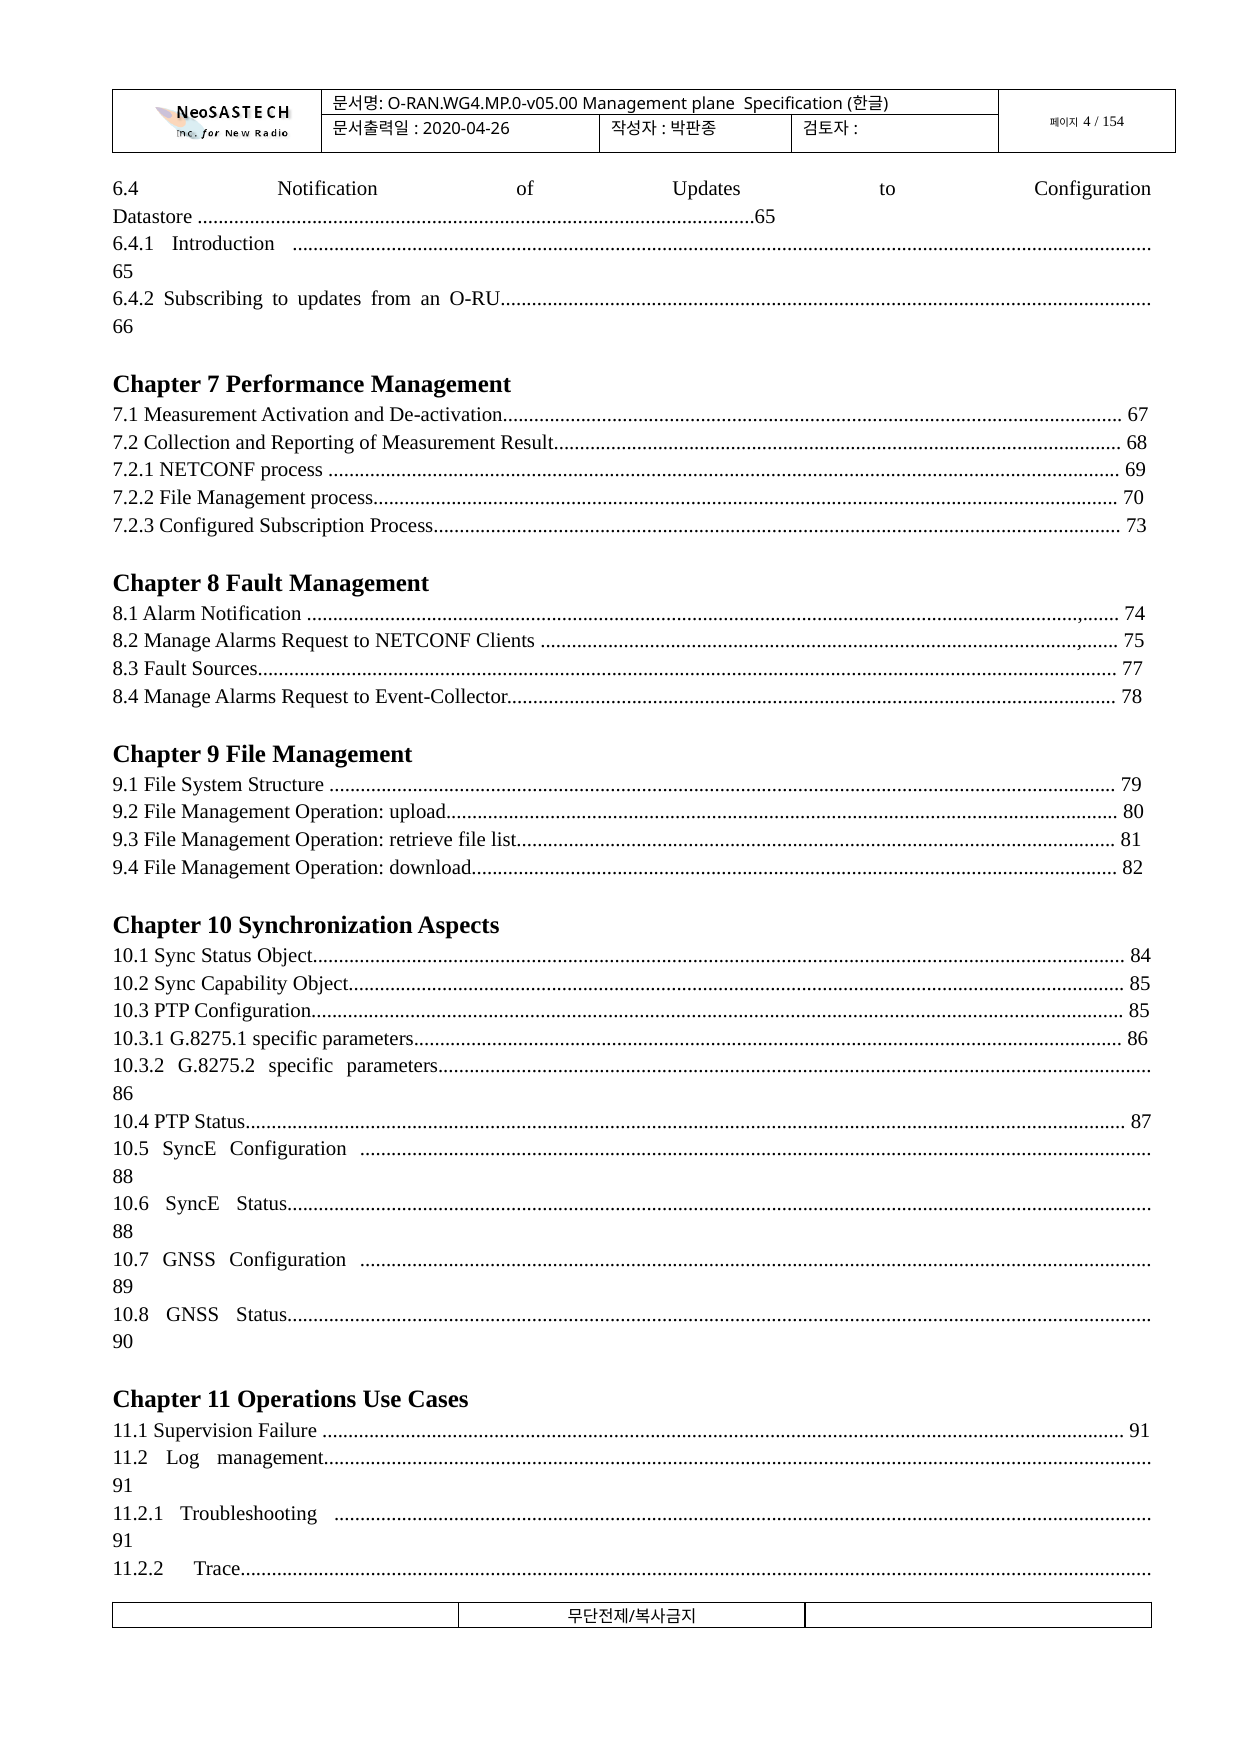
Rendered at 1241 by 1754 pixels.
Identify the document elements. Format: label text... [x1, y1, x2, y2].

text 10.3.2 G.8275.2 specific parameters......................................................................................................................................... 86 [112, 1053, 1152, 1105]
text 9.1 File System Structure ....................................................................................................................................................... 79 [112, 772, 1152, 796]
text 10.6 SyncE Status...................................................................................................................................................................... 88 [112, 1191, 1152, 1243]
text 11.1 Supervision Failure .......................................................................................................................................................... 91 [112, 1418, 1152, 1442]
text 7.1 Measurement Activation and De-activation....................................................................................................................... 67 [112, 402, 1152, 426]
text 8.2 Manage Alarms Request to NETCONF Clients .......................................................................................................,....... 75 [112, 628, 1152, 652]
text 6.4.1 Introduction ..................................................................................................................................................................... 65 [112, 231, 1152, 283]
text 10.3.1 G.8275.1 specific parameters........................................................................................................................................ 86 [112, 1026, 1152, 1050]
text Chapter 7 Performance Management [112, 369, 1152, 398]
text 8.4 Manage Alarms Request to Event-Collector..................................................................................................................... 78 [112, 684, 1152, 708]
text 9.2 File Management Operation: upload................................................................................................................................. 80 [112, 799, 1152, 823]
text 9.3 File Management Operation: retrieve file list................................................................................................................... 81 [112, 827, 1152, 851]
text 10.5 SyncE Configuration ........................................................................................................................................................ 88 [112, 1136, 1152, 1188]
text 7.2.1 NETCONF process ........................................................................................................................................................ 69 [112, 457, 1152, 481]
text 11.2 Log management............................................................................................................................................................... 91 [112, 1445, 1152, 1497]
text 10.1 Sync Status Object............................................................................................................................................................ 84 [112, 943, 1152, 967]
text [112, 1556, 1152, 1580]
text 6.4 Notification of Updates to Configuration Datastore ...........................................................................................................65 [112, 176, 1152, 228]
text 9.4 File Management Operation: download............................................................................................................................ 82 [112, 855, 1152, 879]
text 10.2 Sync Capability Object..................................................................................................................................................... 85 [112, 971, 1152, 994]
text Chapter 11 Operations Use Cases [112, 1384, 1152, 1413]
text 10.8 GNSS Status...................................................................................................................................................................... 90 [112, 1302, 1152, 1353]
text Chapter 9 File Management [112, 739, 1152, 768]
text 7.2 Collection and Reporting of Measurement Result............................................................................................................. 68 [112, 430, 1152, 454]
text 7.2.2 File Management process............................................................................................................................................... 70 [112, 485, 1152, 509]
text 8.3 Fault Sources..................................................................................................................................................................... 77 [112, 656, 1152, 680]
text 8.1 Alarm Notification ....................................................................................................................................................,....... 74 [112, 601, 1152, 625]
text 10.4 PTP Status......................................................................................................................................................................... 87 [112, 1108, 1152, 1133]
text 6.4.2 Subscribing to updates from an O-RU............................................................................................................................. 66 [112, 286, 1152, 338]
text 7.2.3 Configured Subscription Process.................................................................................................................................... 73 [112, 513, 1152, 537]
text Chapter 8 Fault Management [112, 568, 1152, 597]
text 10.3 PTP Configuration............................................................................................................................................................ 85 [112, 998, 1152, 1022]
text Chapter 10 Synchronization Aspects [112, 910, 1152, 939]
text 10.7 GNSS Configuration ........................................................................................................................................................ 89 [112, 1247, 1152, 1298]
text 11.2.1 Troubleshooting ............................................................................................................................................................. 91 [112, 1500, 1152, 1552]
